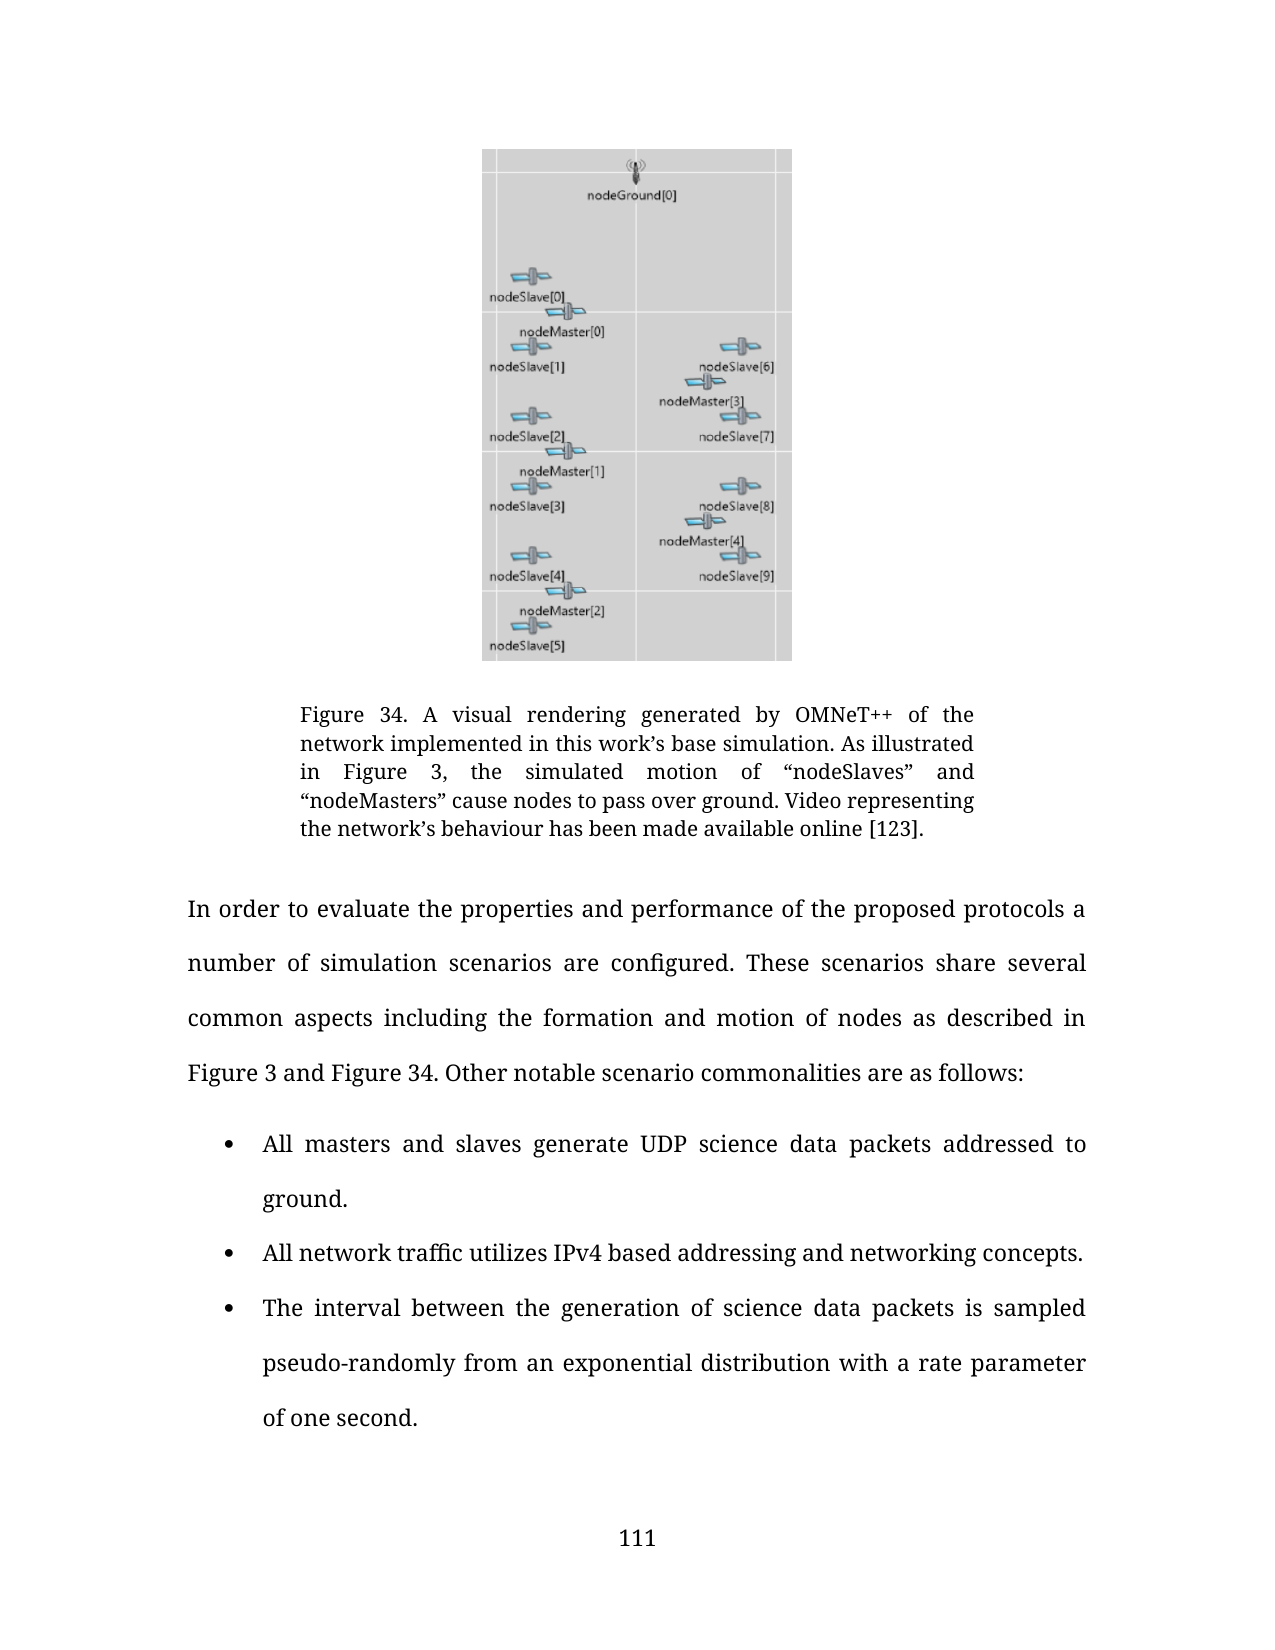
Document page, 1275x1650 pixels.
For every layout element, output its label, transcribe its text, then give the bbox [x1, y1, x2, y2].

list All network traffic utilizes IPv4 based addressing and networking concepts. [225, 1237, 1087, 1269]
text Figure 34. A visual rendering generated by OMNeT++ of the network implemented in this work’s base simulation. As illustrated in Figure 3, the simulated motion of “nodeSlaves” and “nodeMasters” cause nodes to pass over ground. Video representing the network’s behaviour has been made available online [123]. [300, 700, 975, 843]
list All masters and slaves generate UDP science data packets addressed to ground. [225, 1128, 1087, 1214]
list The interval between the generation of science data packets is sampled pseudo-randomly from an exponential distribution with a rate parameter of one second. [225, 1292, 1087, 1433]
text In order to evaluate the properties and performance of the proposed protocols a number of simulation scenarios are configured. These scenarios share several common aspects including the formation and motion of nodes as described in Figure 3 and Figure 34. Other notable scenario commonalities are as follows: [187, 893, 1087, 1088]
picture [482, 149, 792, 661]
